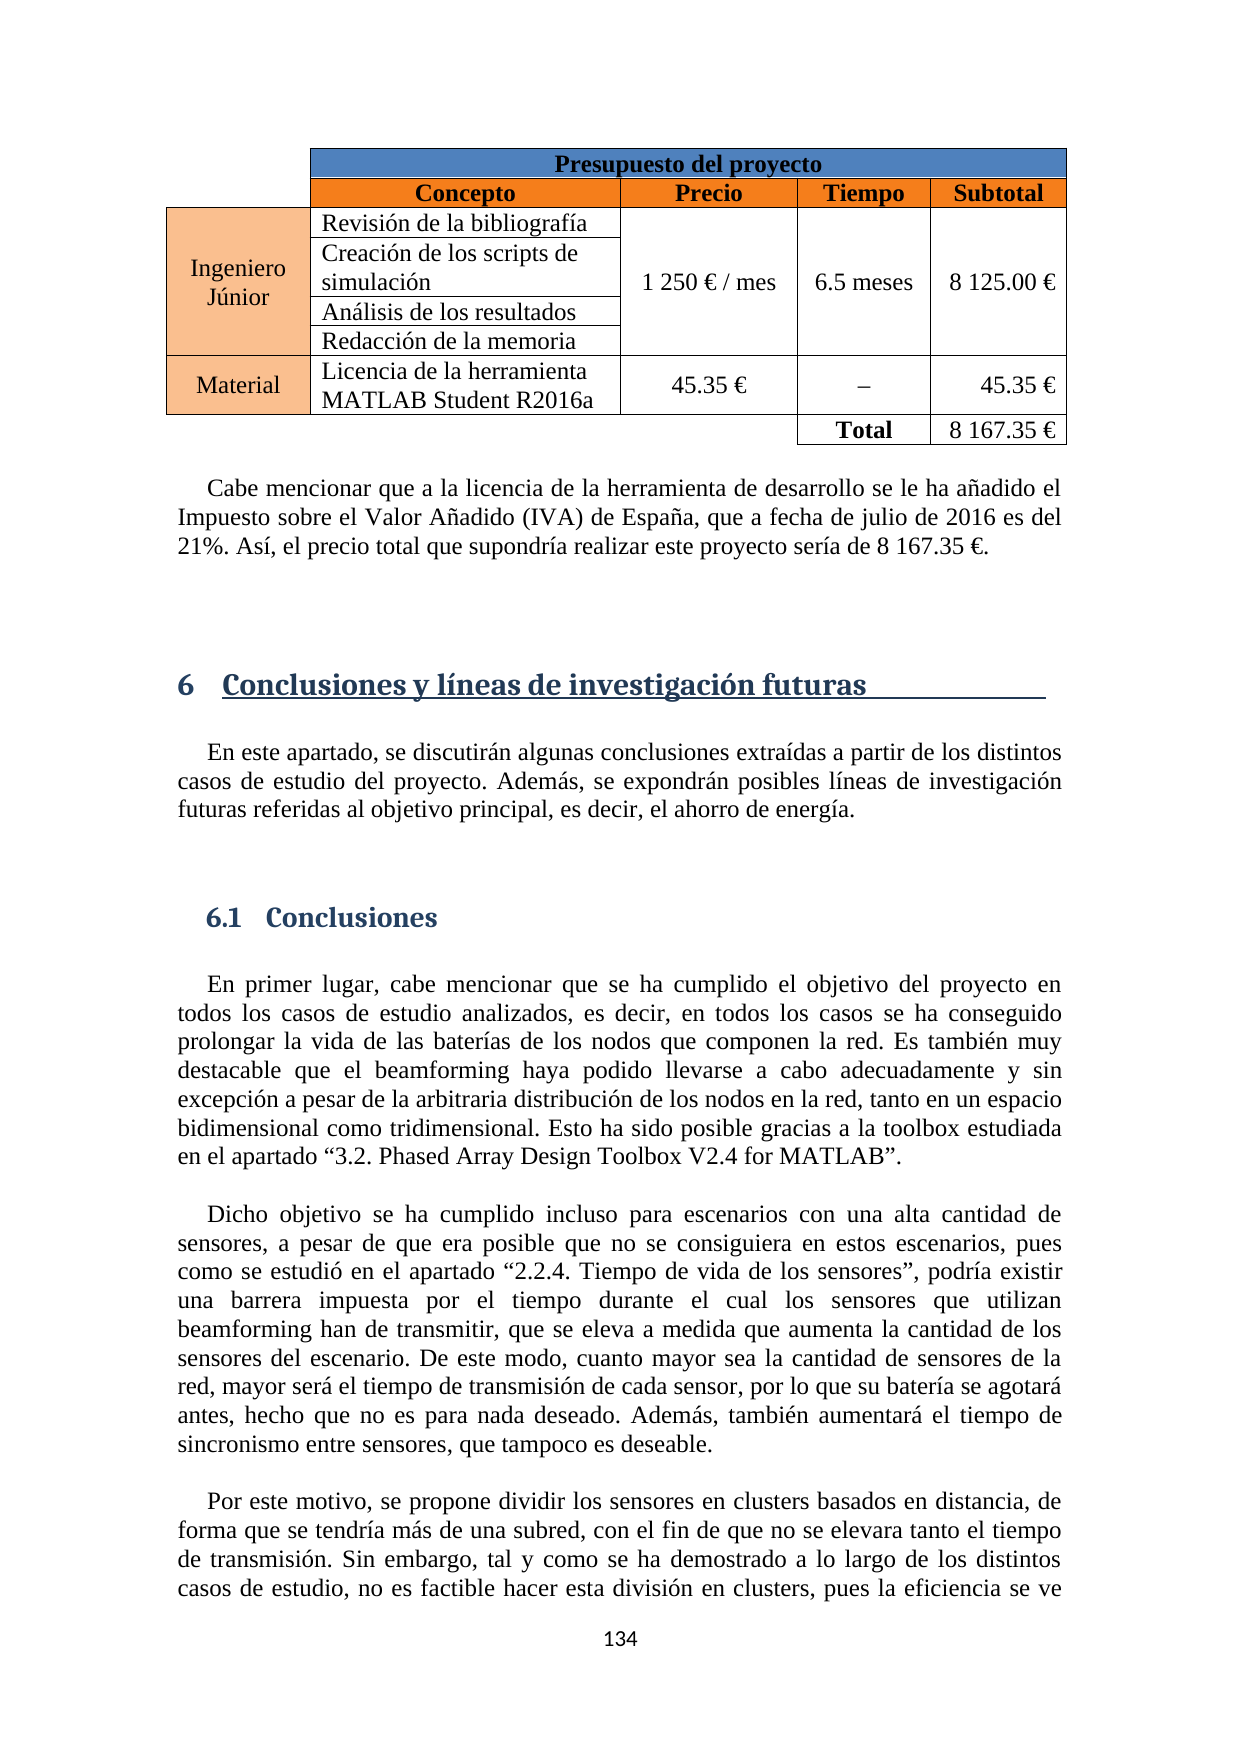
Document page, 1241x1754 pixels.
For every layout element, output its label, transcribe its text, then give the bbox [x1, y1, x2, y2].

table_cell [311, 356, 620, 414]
text Dicho objetivo se ha cumplido incluso para escenarios con una alta cantidad de sensores, a pesar de que era posible que no se consiguiera en estos escenarios, pues como se estudió en el apartado “2.2.4. Tiempo de vida de los sensores”, podría existir una barrera impuesta por el tiempo durante el cual los sensores que utilizan beamforming han de transmitir, que se eleva a medida que aumenta la cantidad de los sensores del escenario. De este modo, cuanto mayor sea la cantidad de sensores de la red, mayor será el tiempo de transmisión de cada sensor, por lo que su batería se agotará antes, hecho que no es para nada deseado. Además, también aumentará el tiempo de sincronismo entre sensores, que tampoco es deseable. [177, 1199, 1063, 1458]
subtitle Conclusiones [206, 902, 1063, 935]
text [177, 1486, 1063, 1601]
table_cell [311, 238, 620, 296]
text En este apartado, se discutirán algunas conclusiones extraídas a partir de los distintos casos de estudio del proyecto. Además, se expondrán posibles líneas de investigación futuras referidas al objetivo principal, es decir, el ahorro de energía. [177, 737, 1063, 823]
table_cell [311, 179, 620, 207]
text En primer lugar, cabe mencionar que se ha cumplido el objetivo del proyecto en todos los casos de estudio analizados, es decir, en todos los casos se ha conseguido prolongar la vida de las baterías de los nodos que componen la red. Es también muy destacable que el beamforming haya podido llevarse a cabo adecuadamente y sin excepción a pesar de la arbitraria distribución de los nodos en la red, tanto en un espacio bidimensional como tridimensional. Esto ha sido posible gracias a la toolbox estudiada en el apartado “3.2. Phased Array Design Toolbox V2.4 for MATLAB”. [177, 969, 1063, 1170]
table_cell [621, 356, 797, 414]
subtitle Conclusiones y líneas de investigación futuras . [177, 667, 1078, 703]
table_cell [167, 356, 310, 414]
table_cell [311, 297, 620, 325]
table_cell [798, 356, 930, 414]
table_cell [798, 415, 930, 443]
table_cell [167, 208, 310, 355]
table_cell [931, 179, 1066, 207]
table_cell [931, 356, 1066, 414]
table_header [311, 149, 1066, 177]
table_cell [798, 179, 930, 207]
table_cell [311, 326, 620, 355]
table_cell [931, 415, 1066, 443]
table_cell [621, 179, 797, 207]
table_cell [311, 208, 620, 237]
text Cabe mencionar que a la licencia de la herramienta de desarrollo se le ha añadido el Impuesto sobre el Valor Añadido (IVA) de España, que a fecha de julio de 2016 es del 21%. Así, el precio total que supondría realizar este proyecto sería de 8 167.35 €. [177, 473, 1063, 559]
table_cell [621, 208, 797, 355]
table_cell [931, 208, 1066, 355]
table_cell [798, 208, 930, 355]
